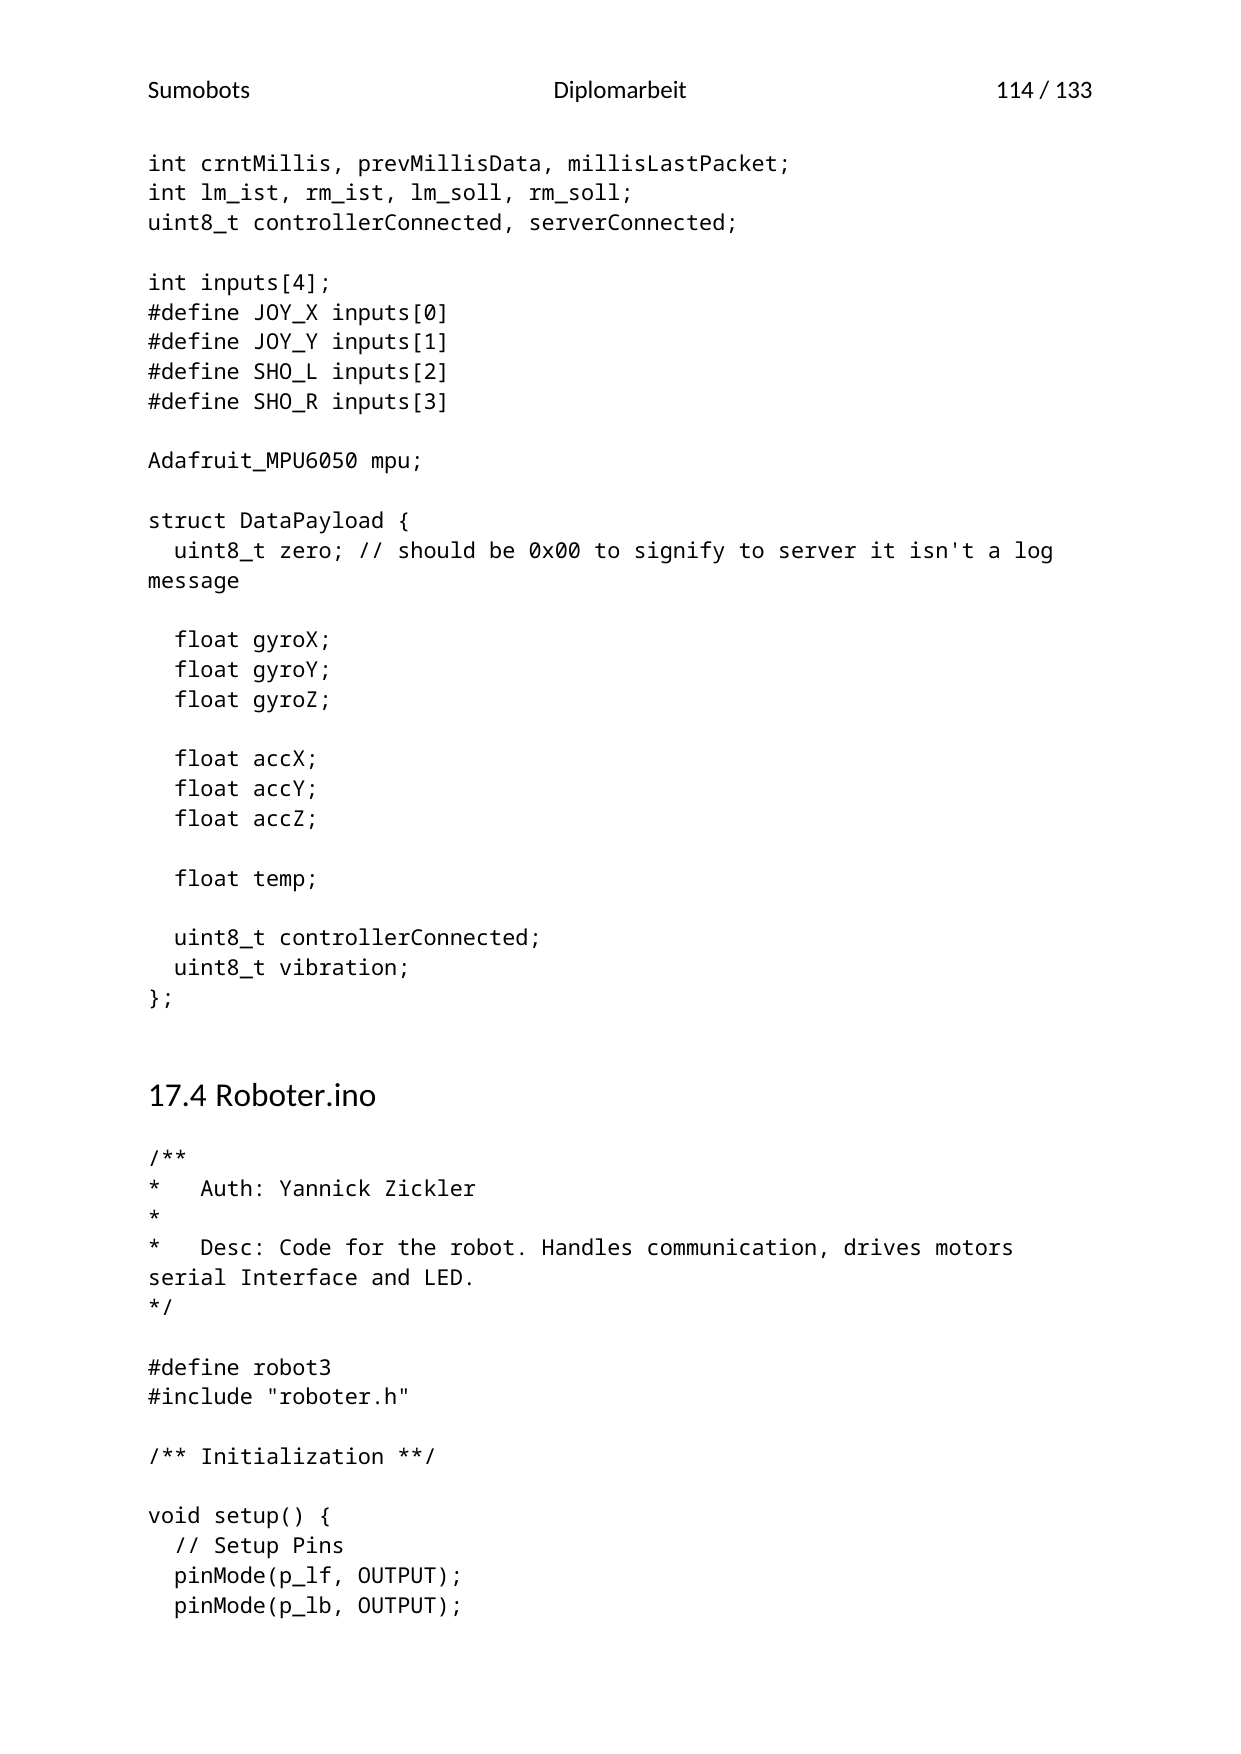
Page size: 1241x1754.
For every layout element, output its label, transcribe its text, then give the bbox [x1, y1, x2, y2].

text uint8_t zero; // should be 0x00 to signify to server it isn't a log message [148, 535, 1093, 594]
text // Setup Pins [148, 1530, 1093, 1560]
text uint8_t vibration; [148, 952, 1093, 982]
text }; [148, 982, 1093, 1012]
text /** Initialization **/ [148, 1441, 1093, 1471]
subtitle Roboter.ino [148, 1074, 1093, 1114]
text * Auth: Yannick Zickler [148, 1173, 1093, 1202]
text float temp; [148, 863, 1093, 892]
text void setup() { [148, 1500, 1093, 1530]
text int lm_ist, rm_ist, lm_soll, rm_soll; [148, 177, 1093, 207]
text float accZ; [148, 803, 1093, 833]
text struct DataPayload { [148, 505, 1093, 535]
text float gyroZ; [148, 684, 1093, 714]
text */ [148, 1292, 1093, 1322]
text float gyroY; [148, 654, 1093, 684]
text #define robot3 [148, 1351, 1093, 1381]
text * [148, 1202, 1093, 1232]
text int crntMillis, prevMillisData, millisLastPacket; [148, 148, 1093, 177]
text float accY; [148, 773, 1093, 803]
text float gyroX; [148, 624, 1093, 654]
text uint8_t controllerConnected; [148, 922, 1093, 952]
text /** [148, 1143, 1093, 1173]
text Adafruit_MPU6050 mpu; [148, 446, 1093, 475]
text #define JOY_Y inputs[1] [148, 326, 1093, 356]
text * Desc: Code for the robot. Handles communication, drives motors serial Interface and LED. [148, 1232, 1093, 1292]
text uint8_t controllerConnected, serverConnected; [148, 207, 1093, 237]
text #define SHO_R inputs[3] [148, 386, 1093, 416]
text #define SHO_L inputs[2] [148, 356, 1093, 386]
text #include "roboter.h" [148, 1381, 1093, 1411]
text #define JOY_X inputs[0] [148, 297, 1093, 326]
text pinMode(p_lb, OUTPUT); [148, 1590, 1093, 1619]
text pinMode(p_lf, OUTPUT); [148, 1560, 1093, 1590]
text int inputs[4]; [148, 267, 1093, 297]
text float accX; [148, 743, 1093, 773]
